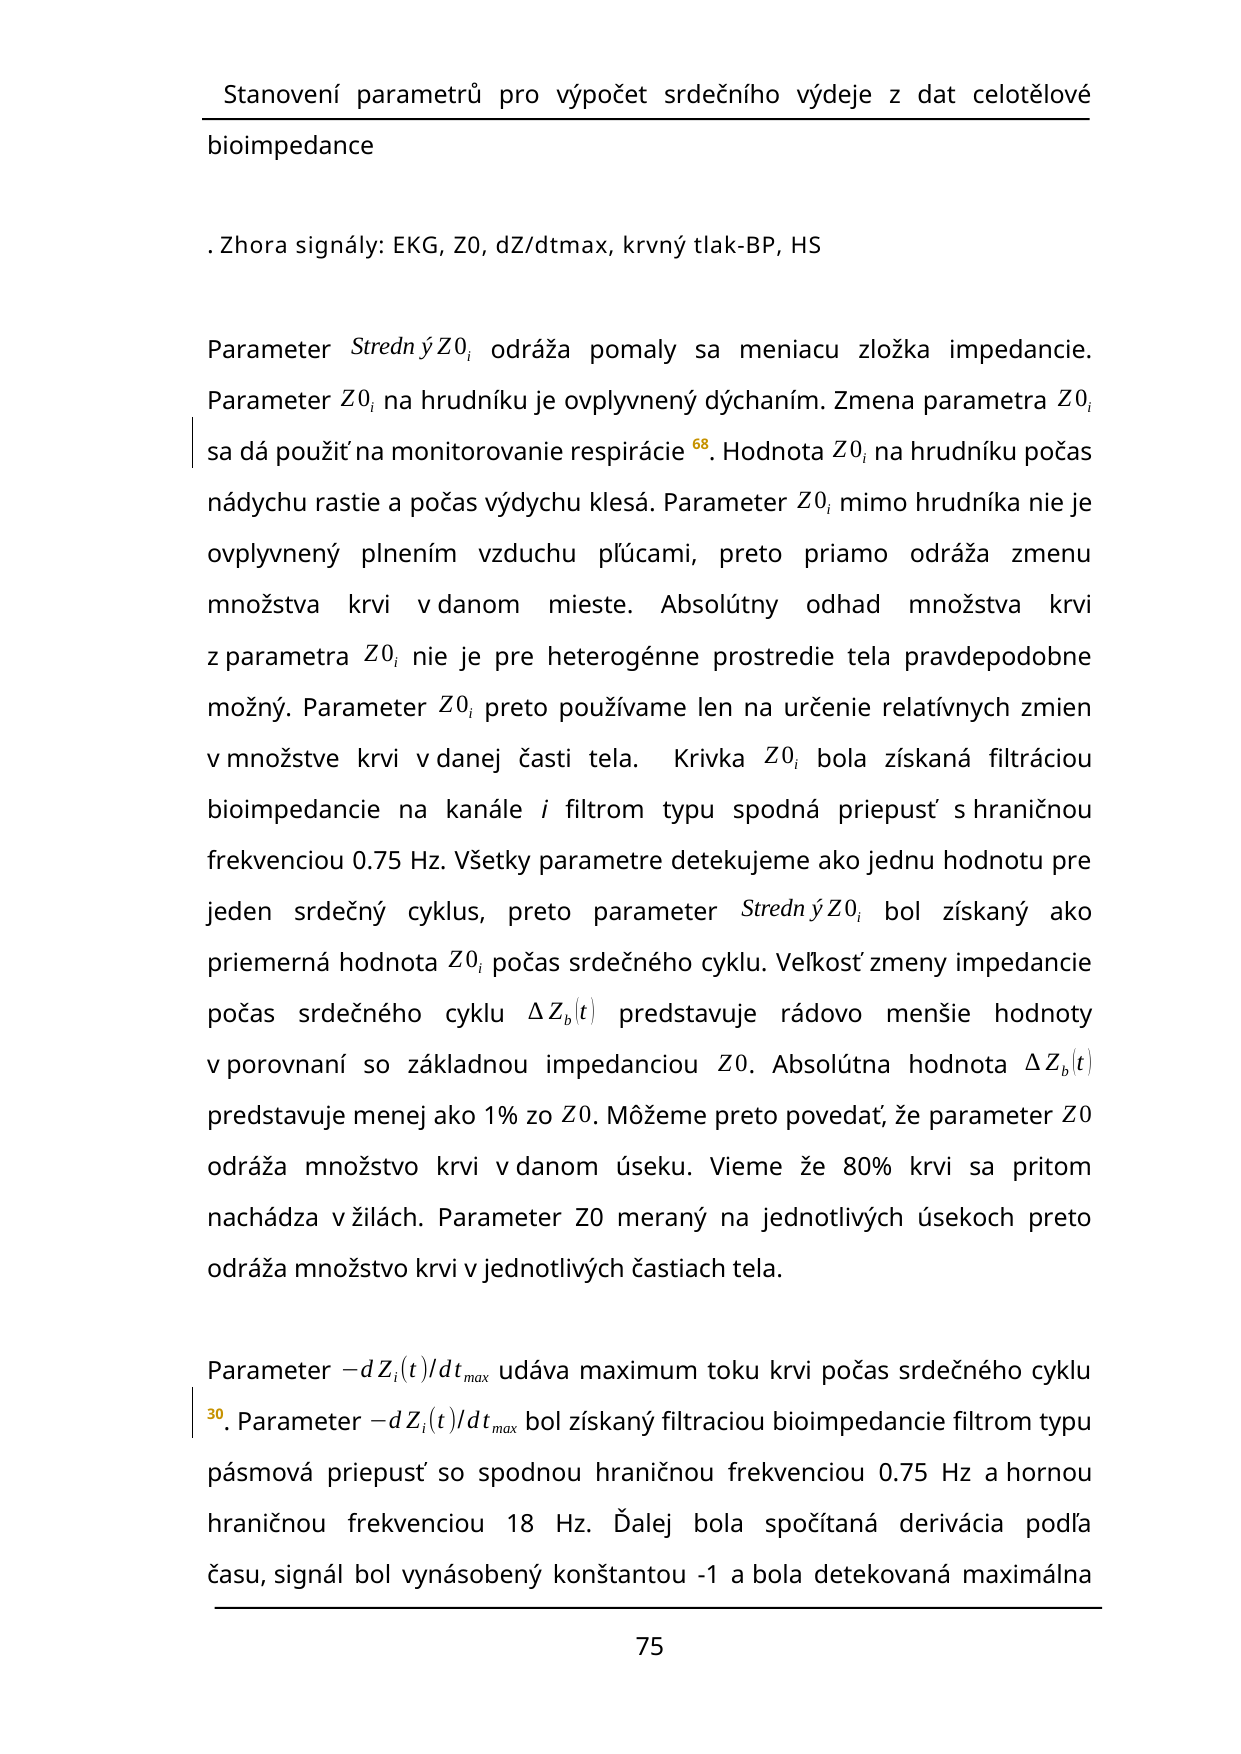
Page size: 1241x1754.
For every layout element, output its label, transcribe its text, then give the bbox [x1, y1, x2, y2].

text Parameter odráža pomaly sa meniacu zložka impedancie. Parameter na hrudníku je ovplyvnený dýchaním. Zmena parametra sa dá použiť na monitorovanie respirácie 68. Hodnota na hrudníku počas nádychu rastie a počas výdychu klesá. Parameter mimo hrudníka nie je ovplyvnený plnením vzduchu pľúcami, preto priamo odráža zmenu množstva krvi v danom mieste. Absolútny odhad množstva krvi z parametra nie je pre heterogénne prostredie tela pravdepodobne možný. Parameter preto používame len na určenie relatívnych zmien v množstve krvi v danej časti tela. Krivka bola získaná filtráciou bioimpedancie na kanále i filtrom typu spodná priepusť s hraničnou frekvenciou 0.75 Hz. Všetky parametre detekujeme ako jednu hodnotu pre jeden srdečný cyklus, preto parameter bol získaný ako priemerná hodnota počas srdečného cyklu. Veľkosť zmeny impedancie počas srdečného cyklu predstavuje rádovo menšie hodnoty v porovnaní so základnou impedanciou . Absolútna hodnota predstavuje menej ako 1% zo . Môžeme preto povedať, že parameter odráža množstvo krvi v danom úseku. Vieme že 80% krvi sa pritom nachádza v žilách. Parameter Z0 meraný na jednotlivých úsekoch preto odráža množstvo krvi v jednotlivých častiach tela. [207, 332, 1092, 1285]
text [207, 1353, 1092, 1591]
text . Zhora signály: EKG, Z0, dZ/dtmax, krvný tlak-BP, HS [207, 227, 1092, 261]
